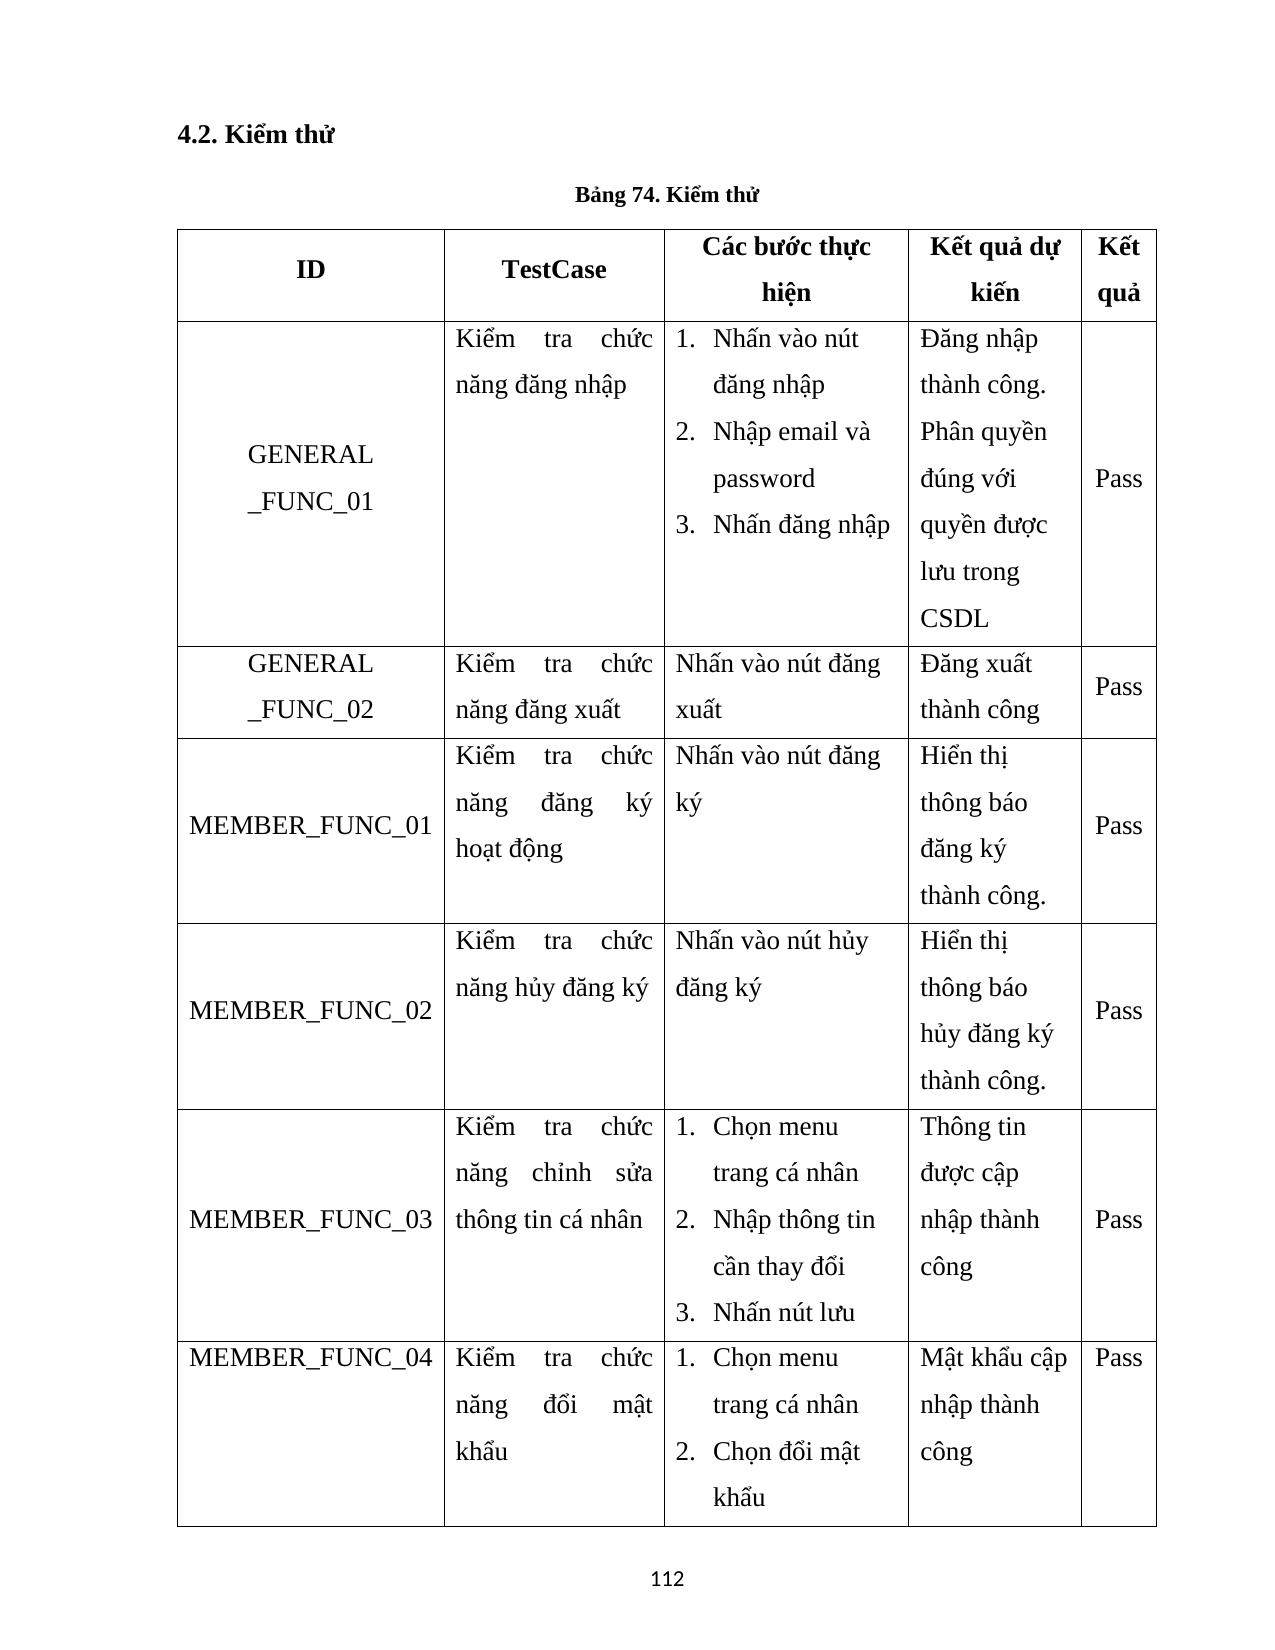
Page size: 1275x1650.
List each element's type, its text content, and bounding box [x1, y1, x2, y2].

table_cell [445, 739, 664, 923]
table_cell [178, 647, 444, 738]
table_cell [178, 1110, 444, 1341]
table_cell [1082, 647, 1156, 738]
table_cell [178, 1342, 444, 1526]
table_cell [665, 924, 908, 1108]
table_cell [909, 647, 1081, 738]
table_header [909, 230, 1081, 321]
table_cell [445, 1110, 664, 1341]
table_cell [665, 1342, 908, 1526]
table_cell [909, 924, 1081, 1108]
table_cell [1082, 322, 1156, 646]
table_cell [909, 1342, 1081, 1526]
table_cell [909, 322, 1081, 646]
text 4.2. Kiểm thử [177, 118, 1157, 149]
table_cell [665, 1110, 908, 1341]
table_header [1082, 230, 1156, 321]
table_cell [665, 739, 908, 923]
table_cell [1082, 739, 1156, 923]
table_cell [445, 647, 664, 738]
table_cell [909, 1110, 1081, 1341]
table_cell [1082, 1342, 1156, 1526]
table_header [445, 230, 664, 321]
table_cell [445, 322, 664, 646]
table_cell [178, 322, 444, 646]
text Bảng 74. Kiểm thử [177, 181, 1157, 208]
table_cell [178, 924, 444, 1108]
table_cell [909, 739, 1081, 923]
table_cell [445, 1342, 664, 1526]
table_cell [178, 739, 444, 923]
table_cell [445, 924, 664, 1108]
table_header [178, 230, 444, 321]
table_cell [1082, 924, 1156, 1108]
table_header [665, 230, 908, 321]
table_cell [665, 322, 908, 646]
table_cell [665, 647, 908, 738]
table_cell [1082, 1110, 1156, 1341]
